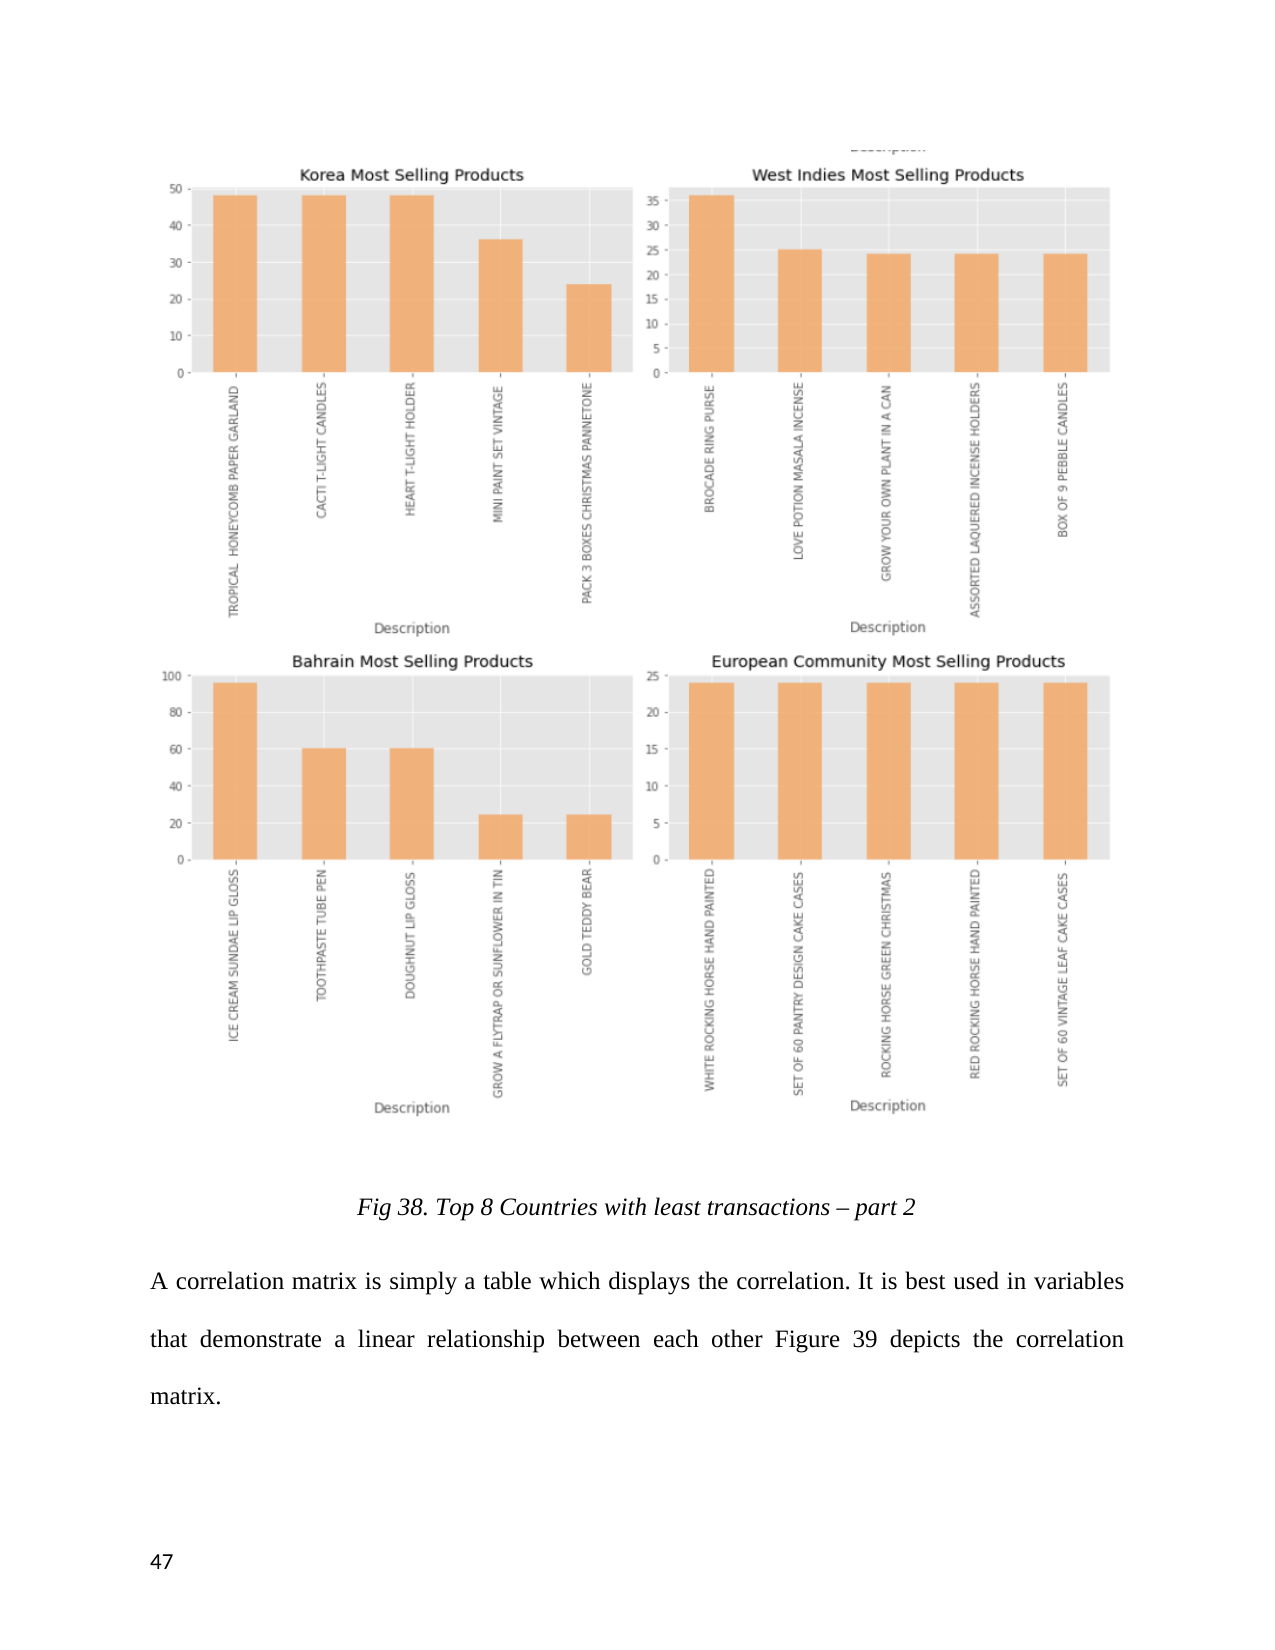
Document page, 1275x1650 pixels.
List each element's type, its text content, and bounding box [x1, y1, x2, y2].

text Fig 38. Top 8 Countries with least transactions – part 2 [150, 1192, 1125, 1221]
text A correlation matrix is simply a table which displays the correlation. It is best used in variables that demonstrate a linear relationship between each other Figure 39 depicts the correlation matrix. [150, 1266, 1125, 1410]
picture [150, 150, 1125, 1148]
